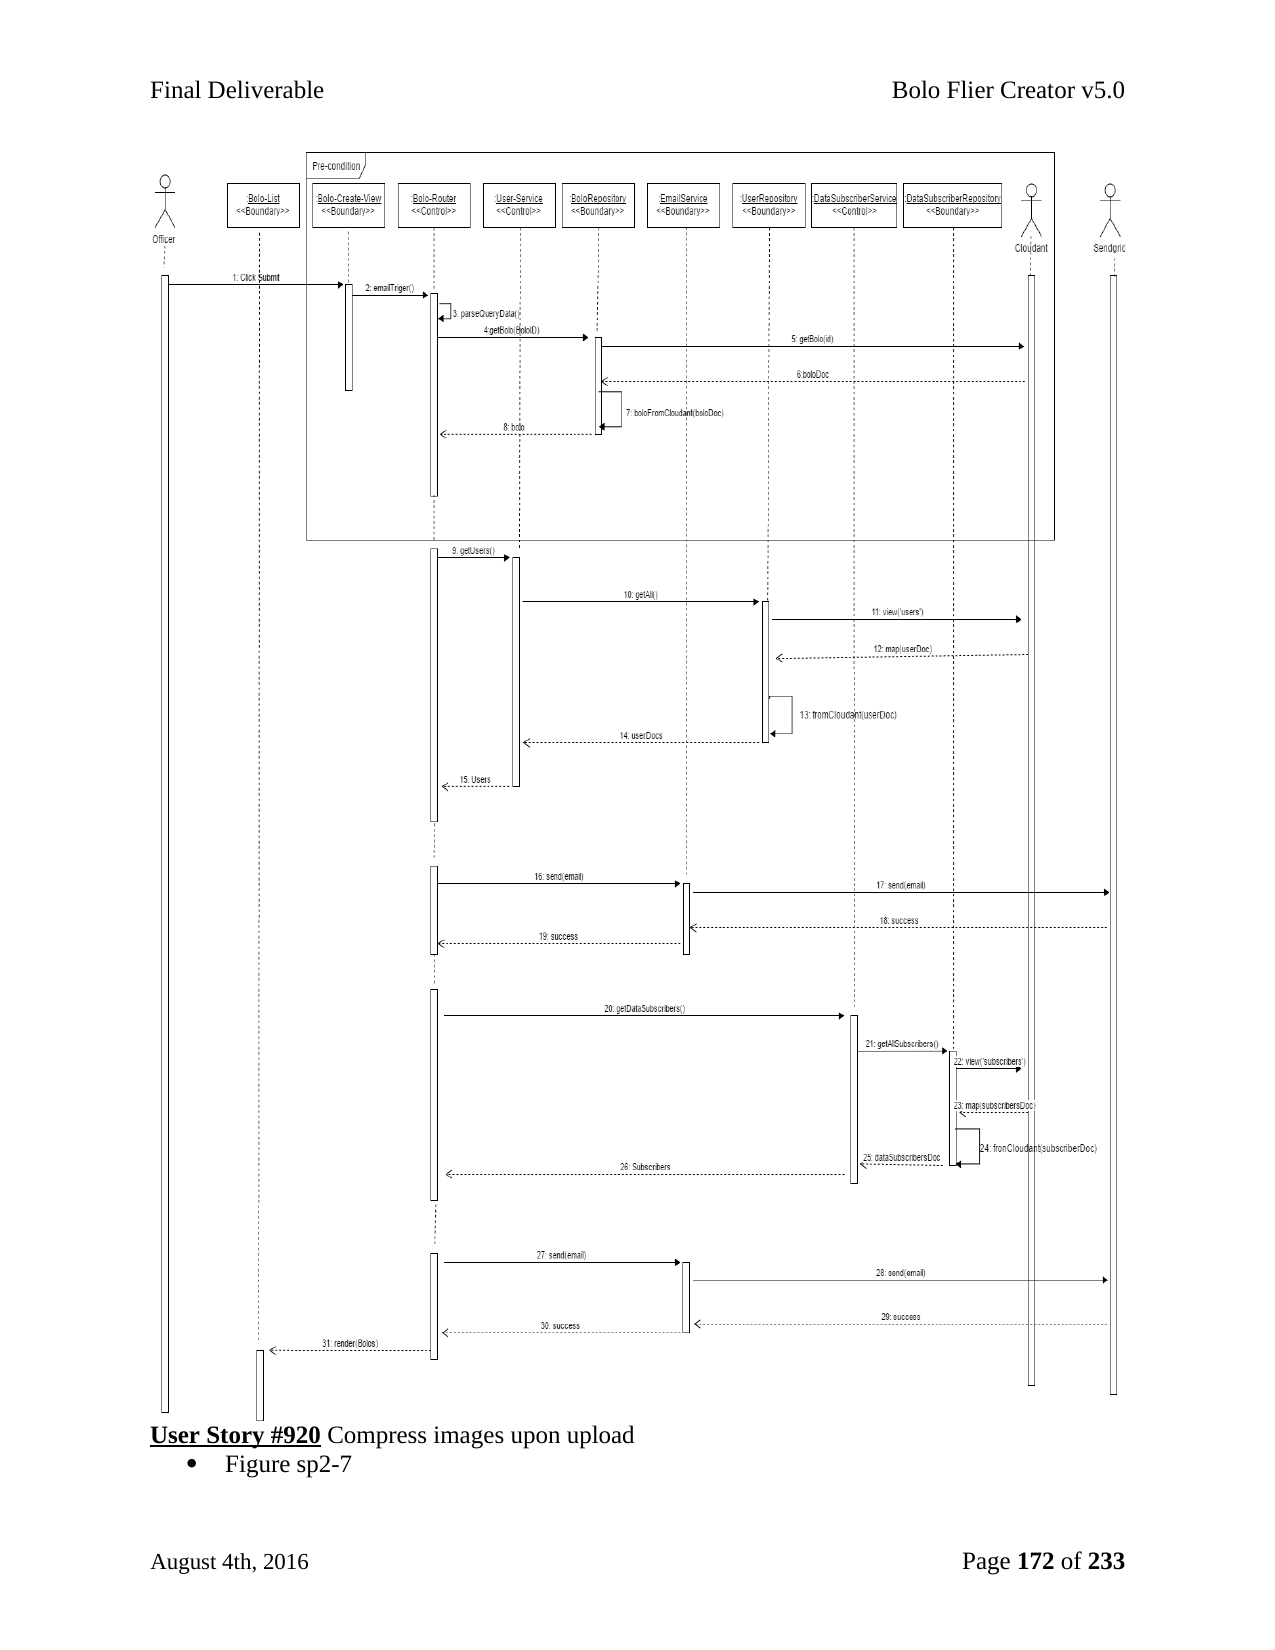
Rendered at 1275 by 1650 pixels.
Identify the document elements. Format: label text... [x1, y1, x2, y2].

text User Story #920 Compress images upon upload [150, 1421, 1125, 1449]
picture [150, 150, 1125, 1421]
list Figure sp2-7 [187, 1449, 1125, 1478]
